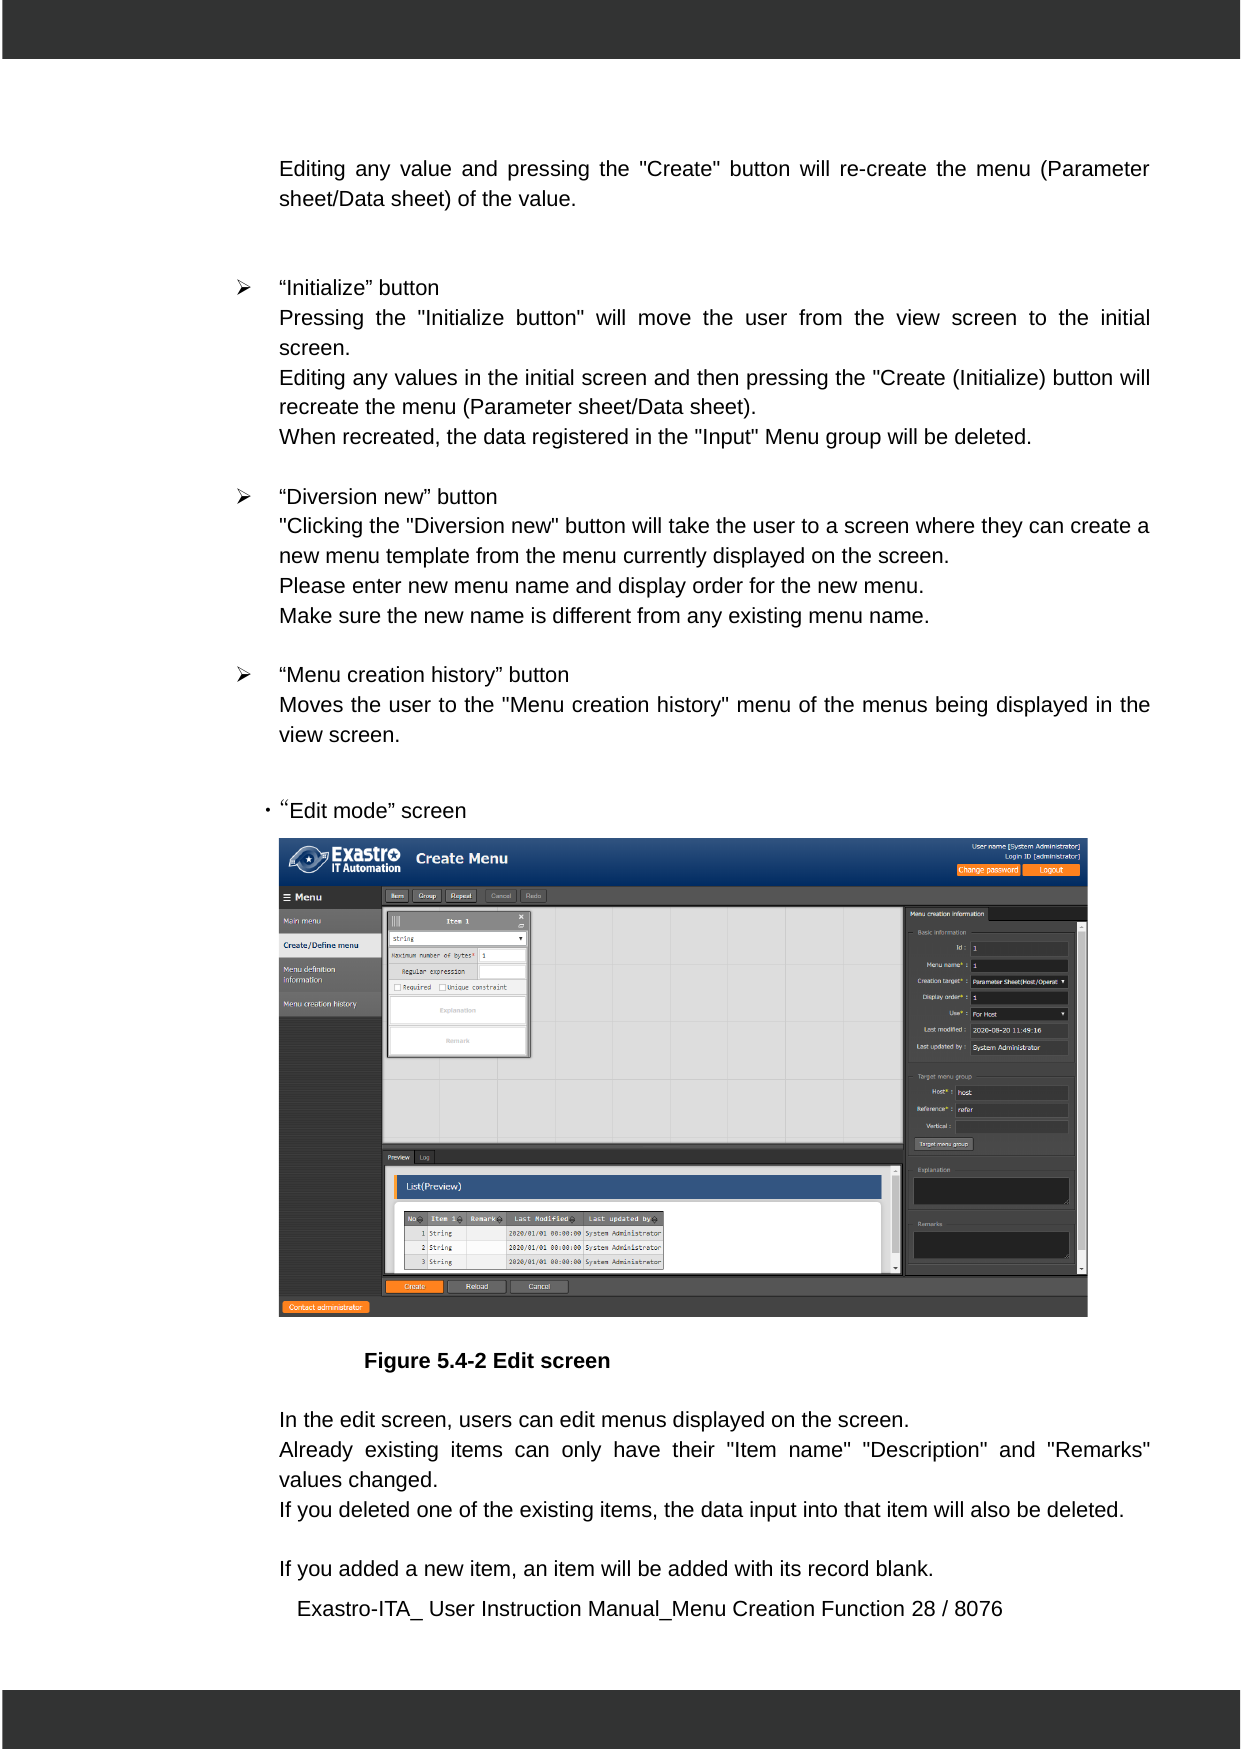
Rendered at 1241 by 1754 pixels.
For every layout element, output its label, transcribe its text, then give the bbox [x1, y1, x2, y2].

list Editing any values in the initial screen and then pressing the "Create (Initialize) button will recreate the menu (Parameter sheet/Data sheet). [279, 362, 1152, 422]
picture [2, 1690, 1241, 1749]
list Figure 5.4-2 Edit screen [279, 1345, 1152, 1375]
list Moves the user to the "Menu creation history" menu of the menus being displayed in the view screen. [279, 690, 1152, 749]
list In the edit screen, users can edit menus displayed on the screen. [279, 1405, 1152, 1435]
list “Diversion new” button [235, 481, 1152, 511]
list "Clicking the "Diversion new" button will take the user to a screen where they can create a new menu template from the menu currently displayed on the screen. [279, 511, 1152, 571]
list If you deleted one of the existing items, the data input into that item will also be deleted. [279, 1494, 1152, 1524]
picture [278, 838, 1088, 1317]
list Please enter new menu name and display order for the new menu. [279, 571, 1152, 601]
list “Menu creation history” button [235, 660, 1152, 690]
list Editing any value and pressing the "Create" button will re-create the menu (Parameter sheet/Data sheet) of the value. [279, 154, 1152, 213]
list If you added a new item, an item will be added with its record blank. [279, 1554, 1152, 1584]
list Already existing items can only have their "Item name" "Description" and "Remarks" values changed. [279, 1435, 1152, 1494]
list “Initialize” button Pressing the "Initialize button" will move the user from the view screen to the initial screen. [235, 273, 1152, 362]
list When recreated, the data registered in the "Input" Menu group will be deleted. [279, 422, 1152, 481]
list Make sure the new name is different from any existing menu name. [279, 601, 1152, 630]
picture [2, 0, 1241, 59]
text ・“Edit mode” screen [148, 779, 1152, 839]
